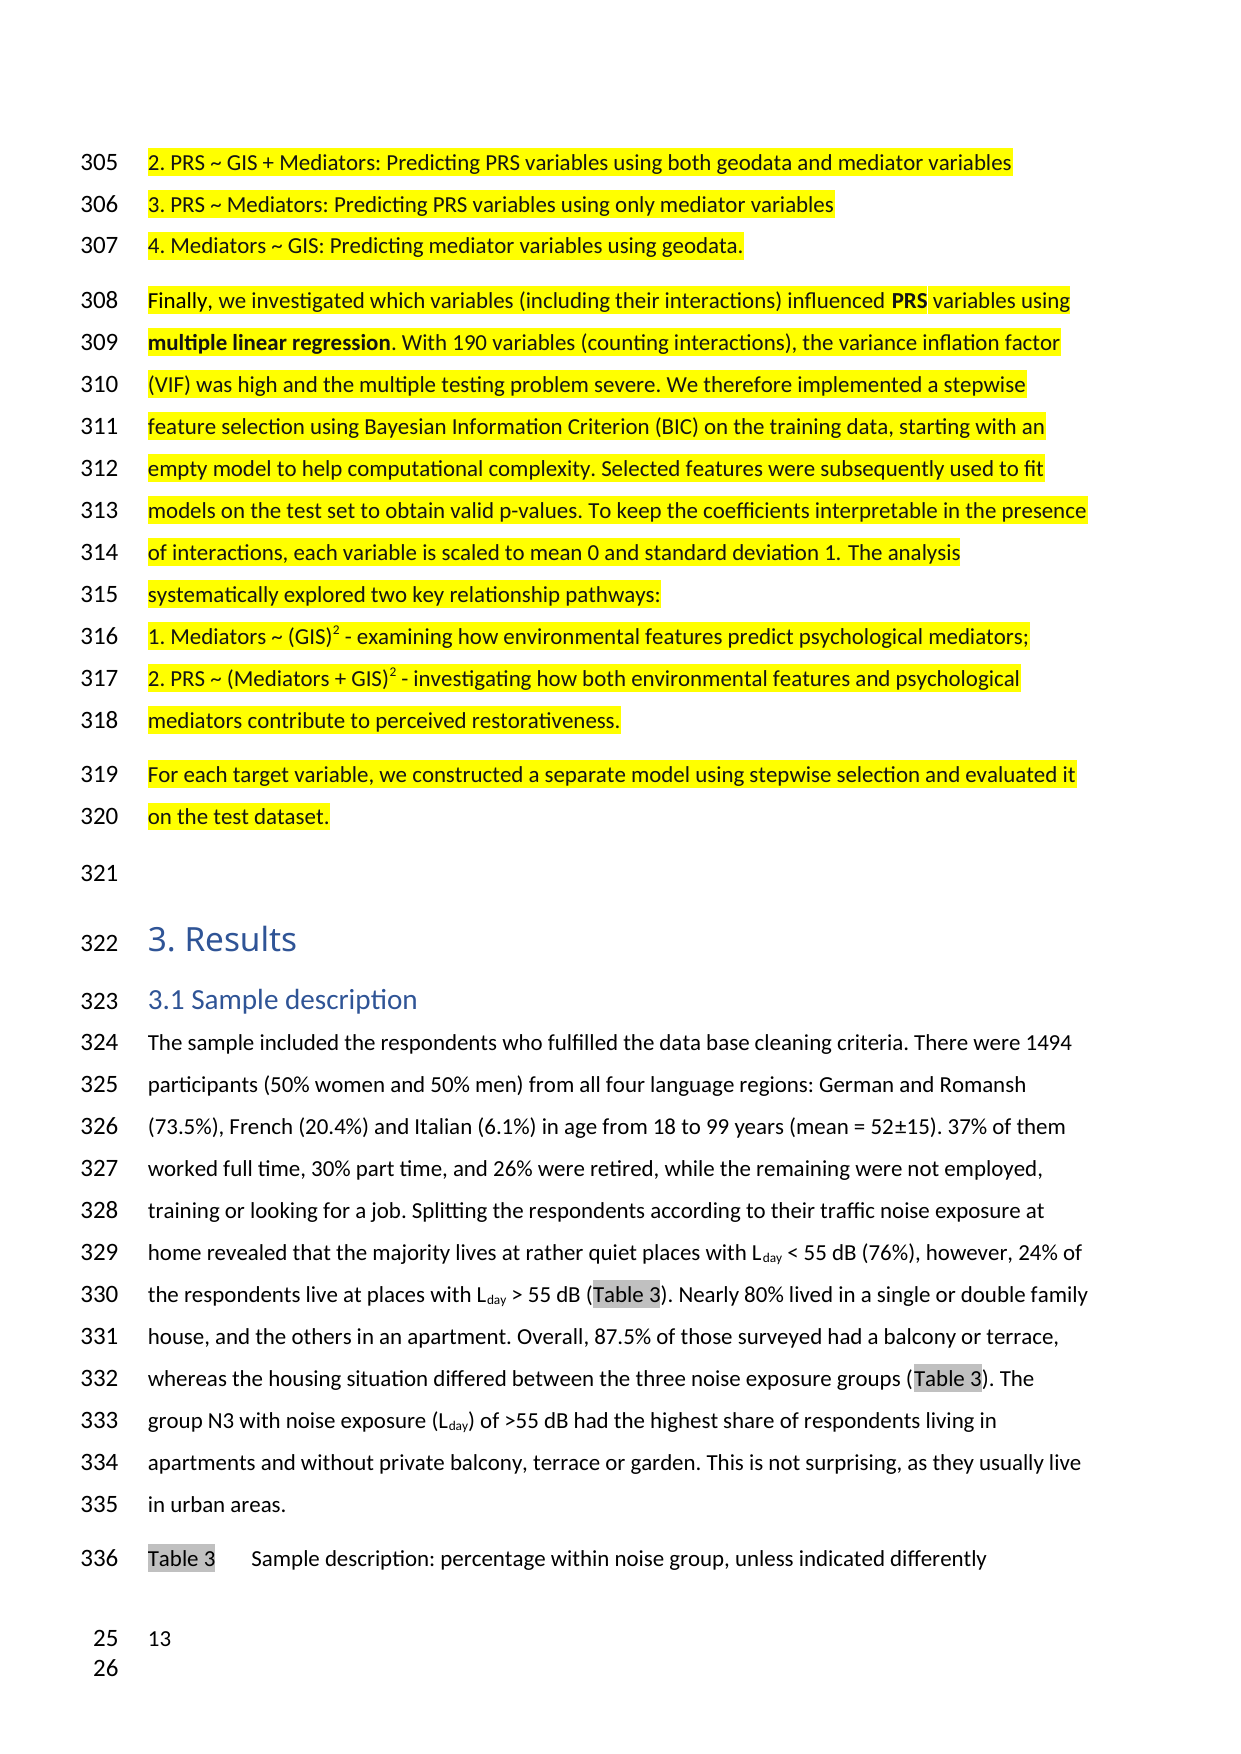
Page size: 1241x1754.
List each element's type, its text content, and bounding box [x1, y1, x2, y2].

subtitle 3. Results [148, 916, 1092, 961]
text The sample included the respondents who fulfilled the data base cleaning criteria. There were 1494 participants (50% women and 50% men) from all four language regions: German and Romansh (73.5%), French (20.4%) and Italian (6.1%) in age from 18 to 99 years (mean = 52±15). 37% of them worked full time, 30% part time, and 26% were retired, while the remaining were not employed, training or looking for a job. Splitting the respondents according to their traffic noise exposure at home revealed that the majority lives at rather quiet places with Lday < 55 dB (76%), however, 24% of the respondents live at places with Lday > 55 dB (Table 3). Nearly 80% lived in a single or double family house, and the others in an apartment. Overall, 87.5% of those surveyed had a balcony or terrace, whereas the housing situation differed between the three noise exposure groups (Table 3). The group N3 with noise exposure (Lday) of >55 dB had the highest share of respondents living in apartments and without private balcony, terrace or garden. This is not surprising, as they usually live in urban areas. [148, 1028, 1092, 1518]
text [148, 148, 1092, 260]
subtitle 3.1 Sample description [148, 981, 1092, 1017]
text For each target variable, we constructed a separate model using stepwise selection and evaluated it on the test dataset. [148, 760, 1092, 830]
text Finally, we investigated which variables (including their interactions) influenced PRS variables using multiple linear regression. With 190 variables (counting interactions), the variance inflation factor (VIF) was high and the multiple testing problem severe. We therefore implemented a stepwise feature selection using Bayesian Information Criterion (BIC) on the training data, starting with an empty model to help computational complexity. Selected features were subsequently used to fit models on the test set to obtain valid p-values. To keep the coefficients interpretable in the presence of interactions, each variable is scaled to mean 0 and standard deviation 1. The analysis systematically explored two key relationship pathways: 1. Mediators ~ (GIS)2 - examining how environmental features predict psychological mediators; 2. PRS ~ (Mediators + GIS)2 - investigating how both environmental features and psychological mediators contribute to perceived restorativeness. [148, 286, 1092, 734]
text Table 3 Sample description: percentage within noise group, unless indicated differently [215, 1544, 1092, 1572]
